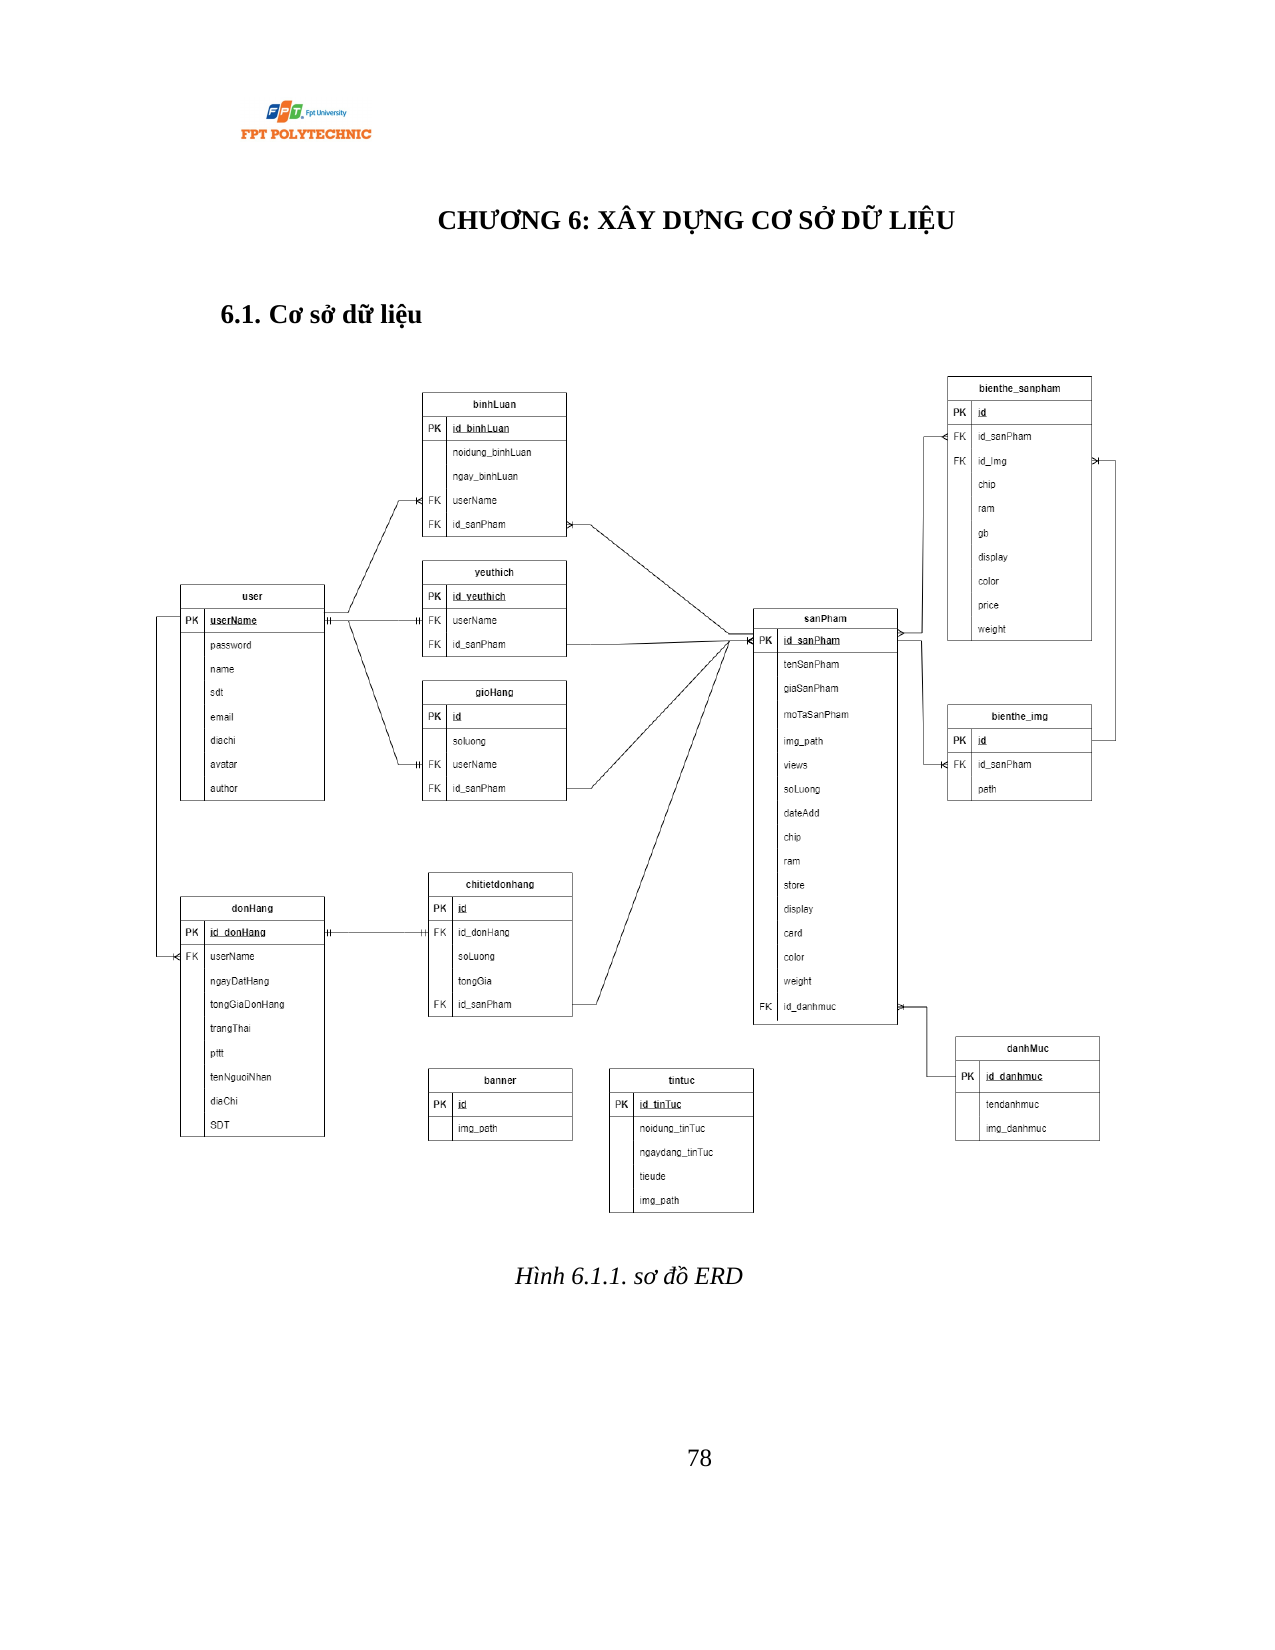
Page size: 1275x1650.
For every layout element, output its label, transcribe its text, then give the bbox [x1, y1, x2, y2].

subtitle Cơ sở dữ liệu [220, 298, 1152, 329]
picture [239, 97, 373, 142]
picture [150, 376, 1123, 1213]
subtitle CHƯƠNG 6: XÂY DỰNG CƠ SỞ DỮ LIỆU [437, 204, 1152, 235]
text Hình 6.1.1. sơ đồ ERD [515, 1261, 1152, 1290]
